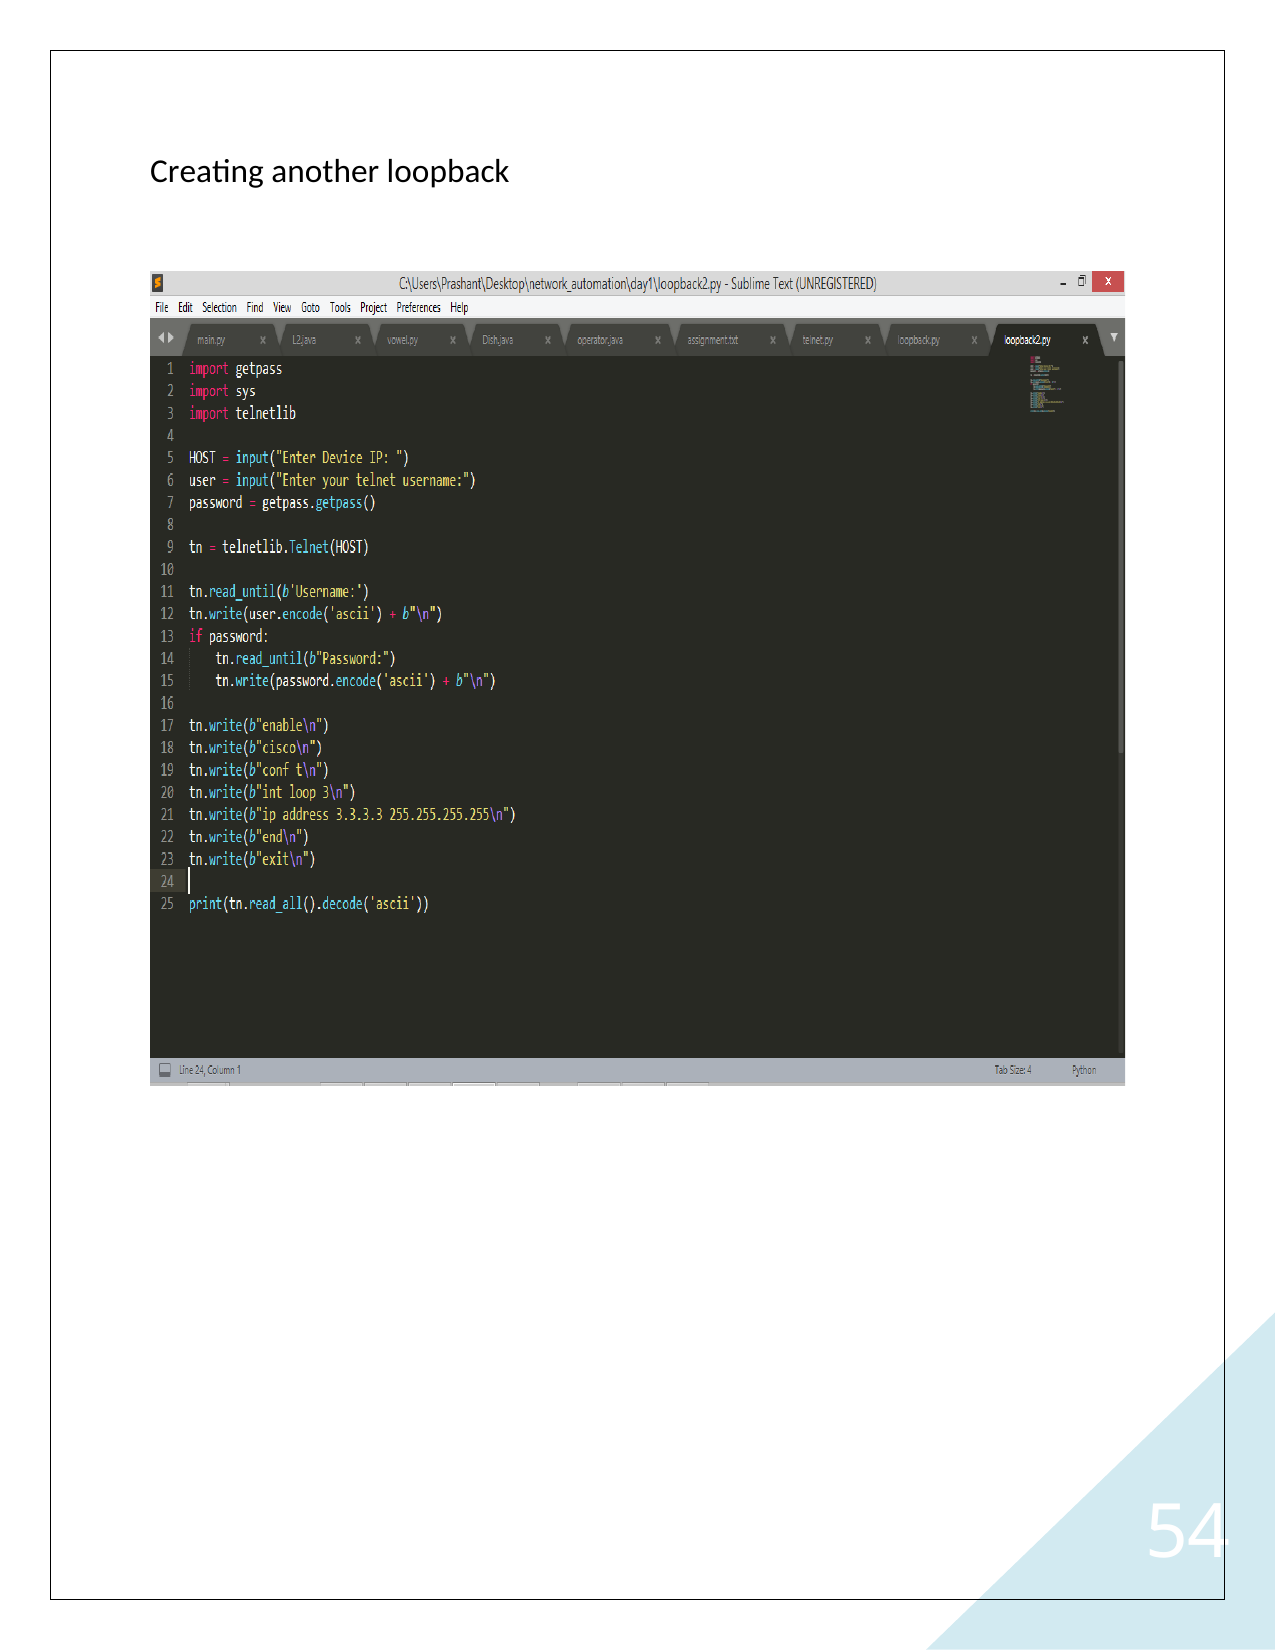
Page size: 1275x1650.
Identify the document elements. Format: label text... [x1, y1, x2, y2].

picture [150, 271, 1125, 1086]
text Creating another loopback [150, 150, 1125, 191]
